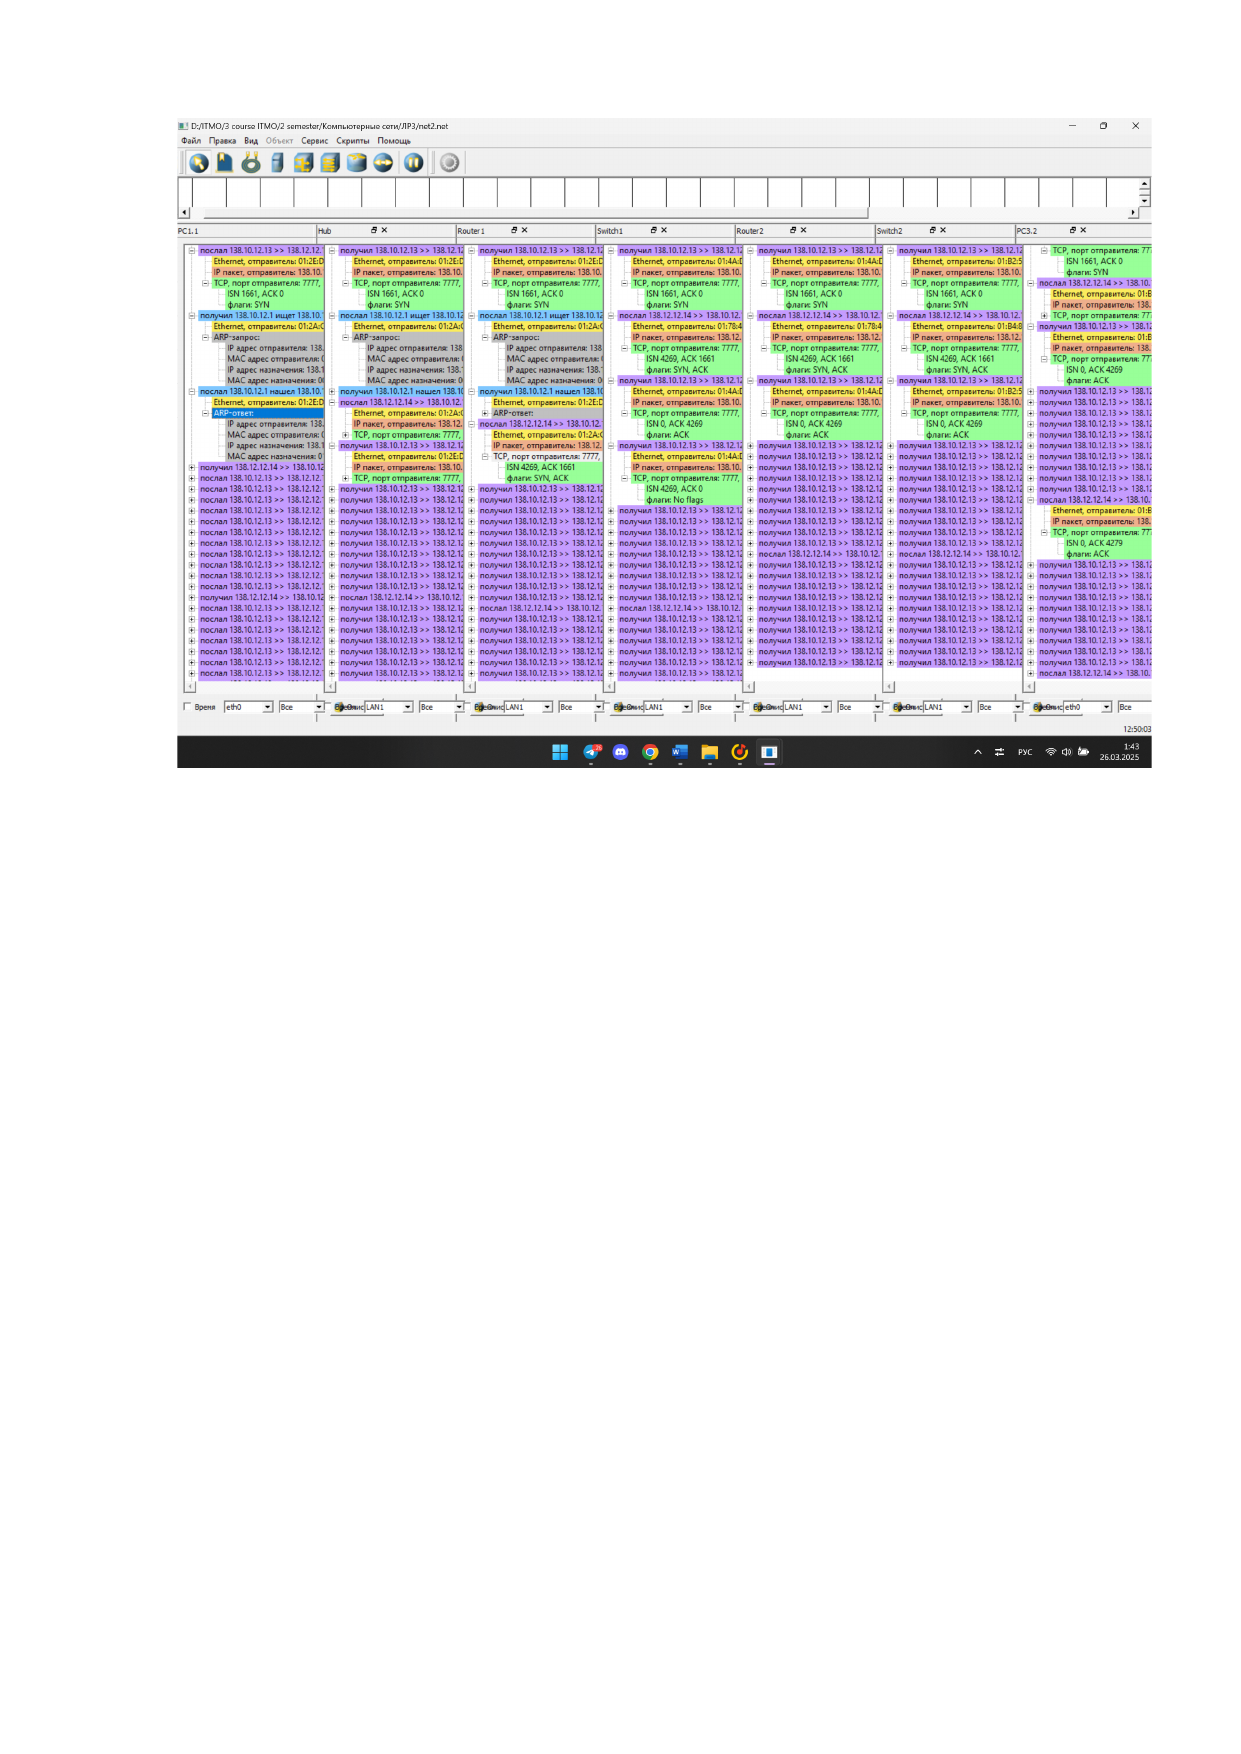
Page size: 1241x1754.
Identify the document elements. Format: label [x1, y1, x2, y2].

picture [177, 118, 1152, 768]
